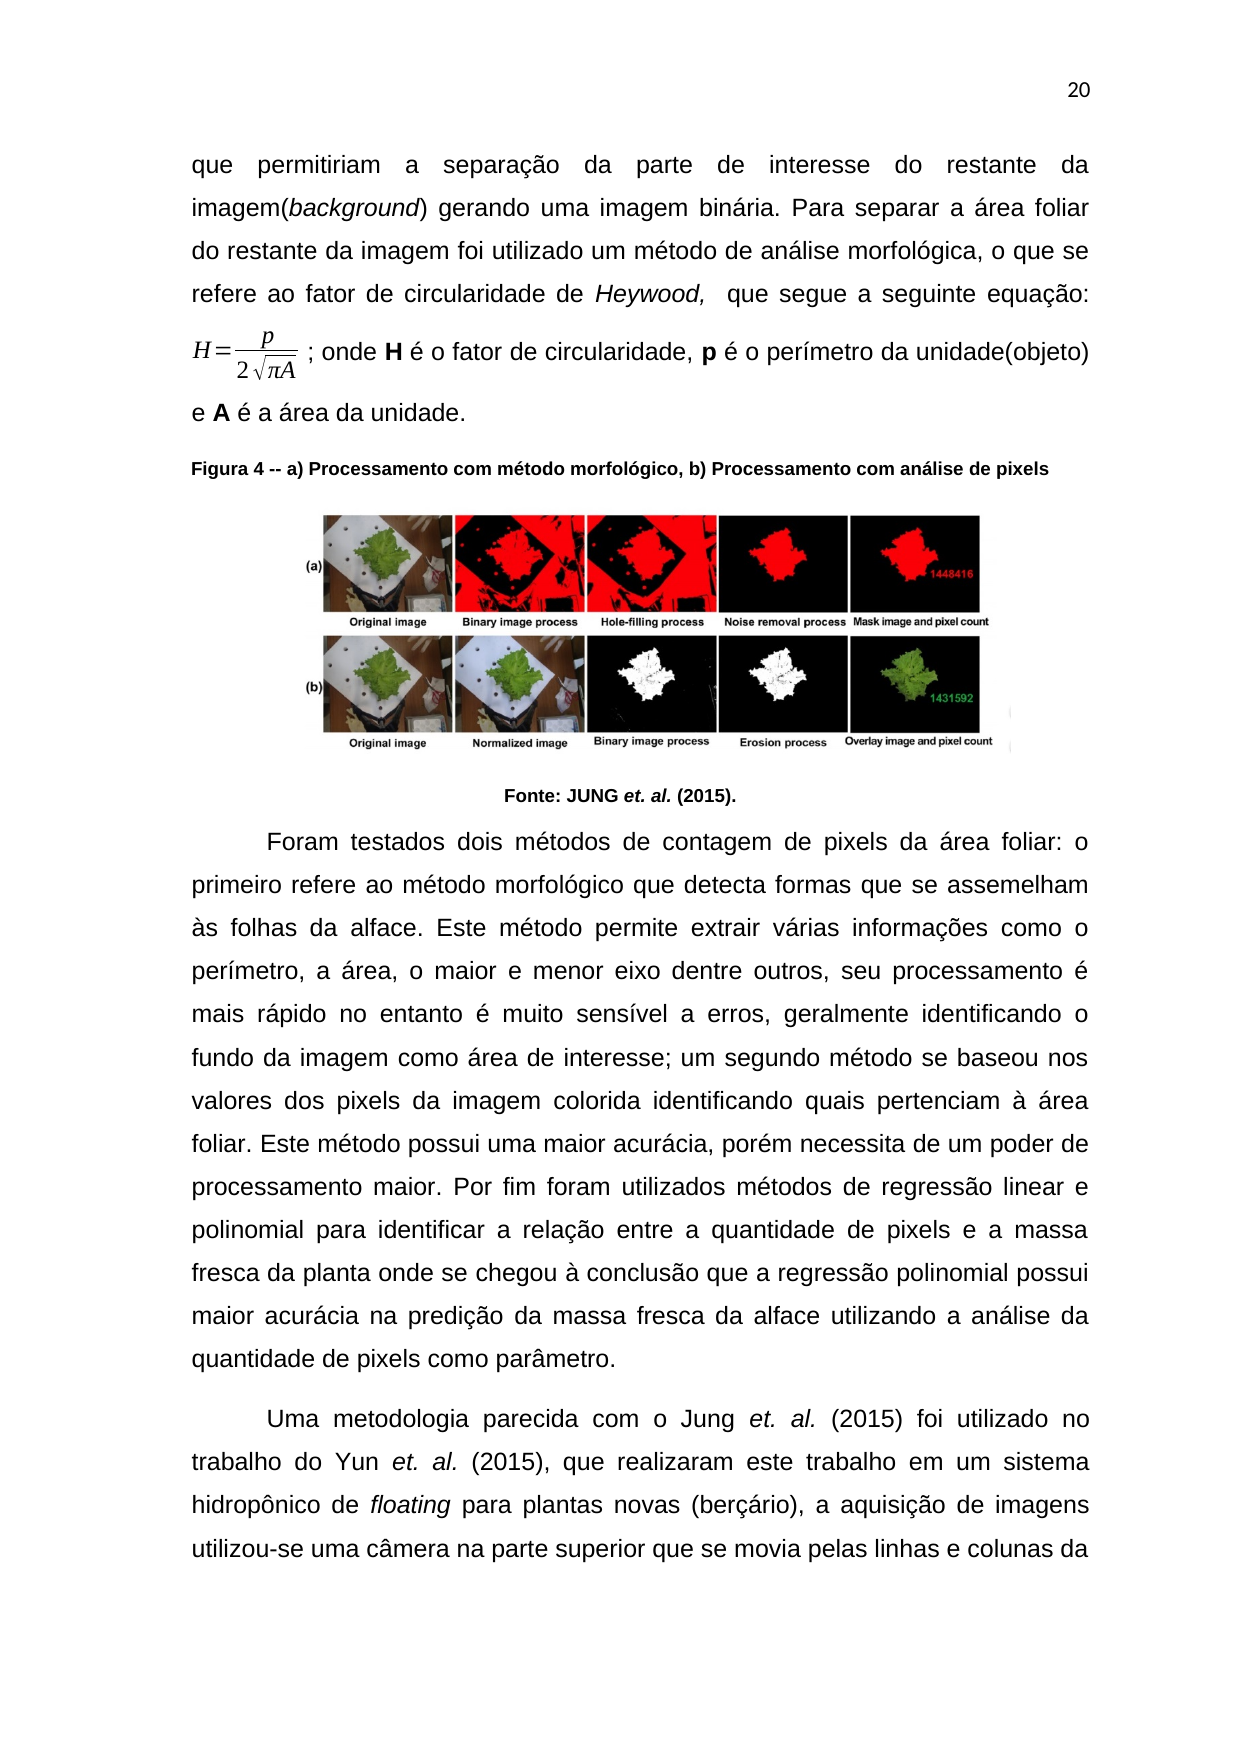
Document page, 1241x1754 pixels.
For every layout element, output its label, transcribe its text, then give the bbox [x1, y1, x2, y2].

text Foram testados dois métodos de contagem de pixels da área foliar: o primeiro refere ao método morfológico que detecta formas que se assemelham às folhas da alface. Este método permite extrair várias informações como o perímetro, a área, o maior e menor eixo dentre outros, seu processamento é mais rápido no entanto é muito sensível a erros, geralmente identificando o fundo da imagem como área de interesse; um segundo método se baseou nos valores dos pixels da imagem colorida identificando quais pertenciam à área foliar. Este método possui uma maior acurácia, porém necessita de um poder de processamento maior. Por fim foram utilizados métodos de regressão linear e polinomial para identificar a relação entre a quantidade de pixels e a massa fresca da planta onde se chegou à conclusão que a regressão polinomial possui maior acurácia na predição da massa fresca da alface utilizando a análise da quantidade de pixels como parâmetro. [191, 827, 1090, 1373]
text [191, 1404, 1090, 1562]
picture [300, 499, 1011, 754]
text Fonte: JUNG et. al. (2015). [150, 784, 1090, 806]
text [191, 150, 1090, 426]
